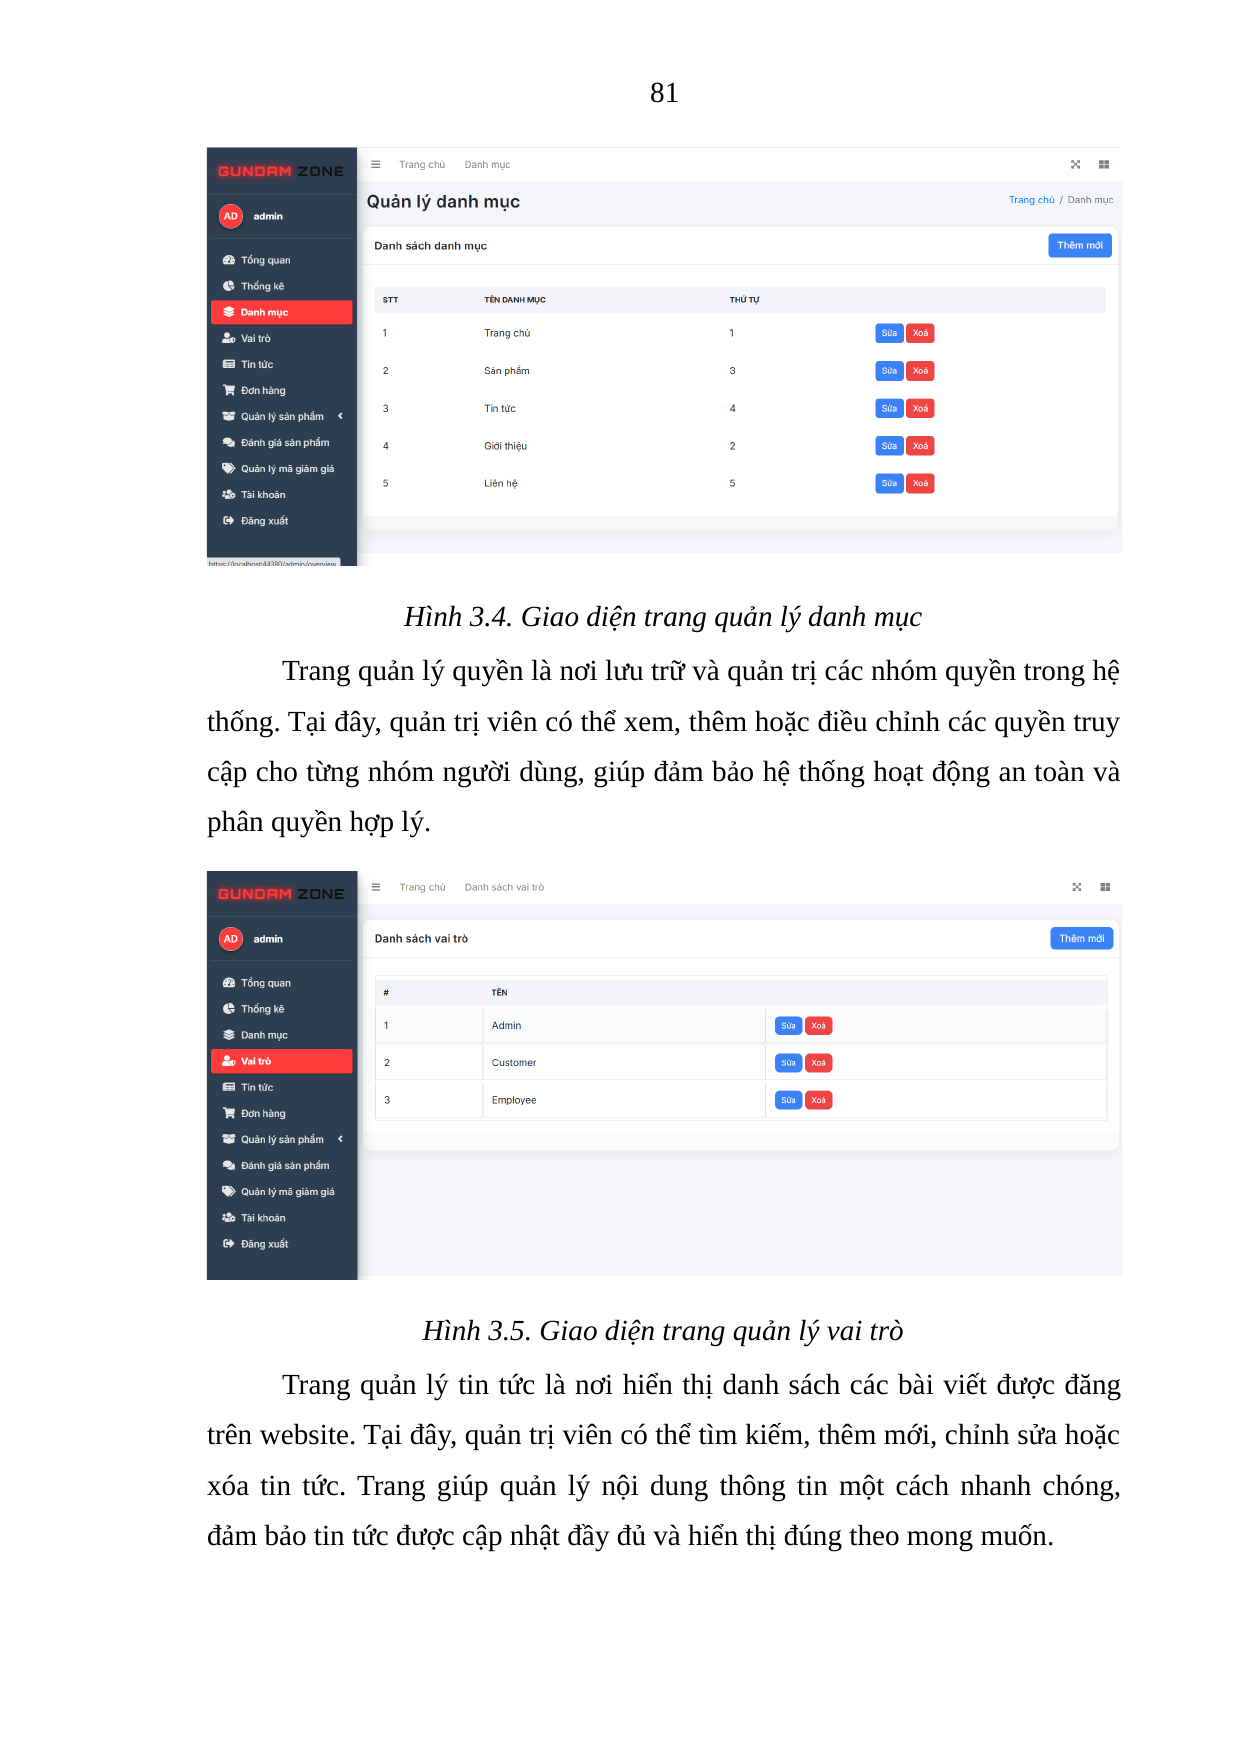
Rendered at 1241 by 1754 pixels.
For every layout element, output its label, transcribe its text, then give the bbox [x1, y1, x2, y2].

text Trang quản lý quyền là nơi lưu trữ và quản trị các nhóm quyền trong hệ thống. Tại đây, quản trị viên có thể xem, thêm hoặc điều chỉnh các quyền truy cập cho từng nhóm người dùng, giúp đảm bảo hệ thống hoạt động an toàn và phân quyền hợp lý. [207, 653, 1122, 838]
text Trang quản lý tin tức là nơi hiển thị danh sách các bài viết được đăng trên website. Tại đây, quản trị viên có thể tìm kiếm, thêm mới, chỉnh sửa hoặc xóa tin tức. Trang giúp quản lý nội dung thông tin một cách nhanh chóng, đảm bảo tin tức được cập nhật đầy đủ và hiển thị đúng theo mong muốn. [207, 1367, 1122, 1552]
text Hình 3.4. Giao diện trang quản lý danh mục [207, 599, 1122, 633]
text Hình 3.5. Giao diện trang quản lý vai trò [207, 1313, 1122, 1346]
picture [206, 871, 1123, 1280]
picture [206, 147, 1123, 566]
